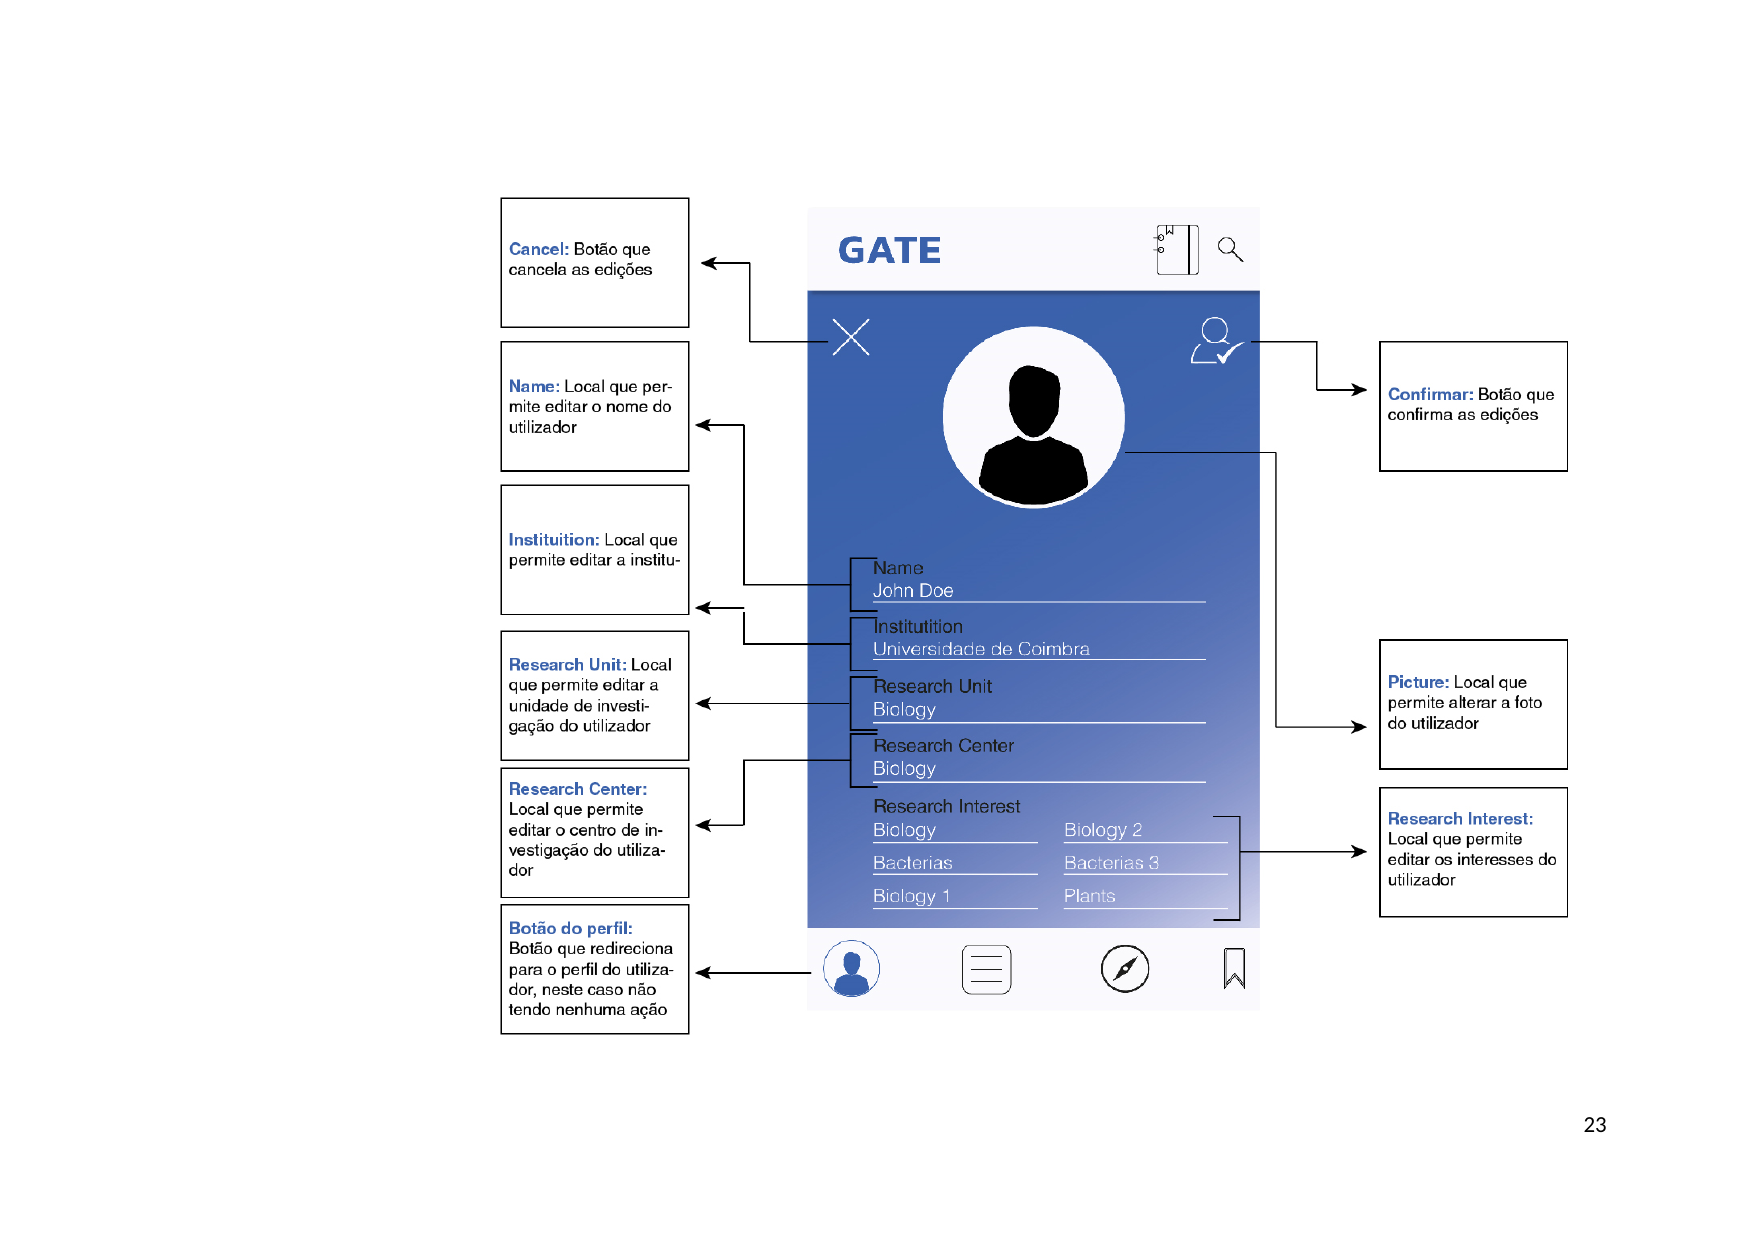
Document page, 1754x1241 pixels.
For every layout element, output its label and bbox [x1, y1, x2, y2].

picture [311, 177, 1754, 1043]
